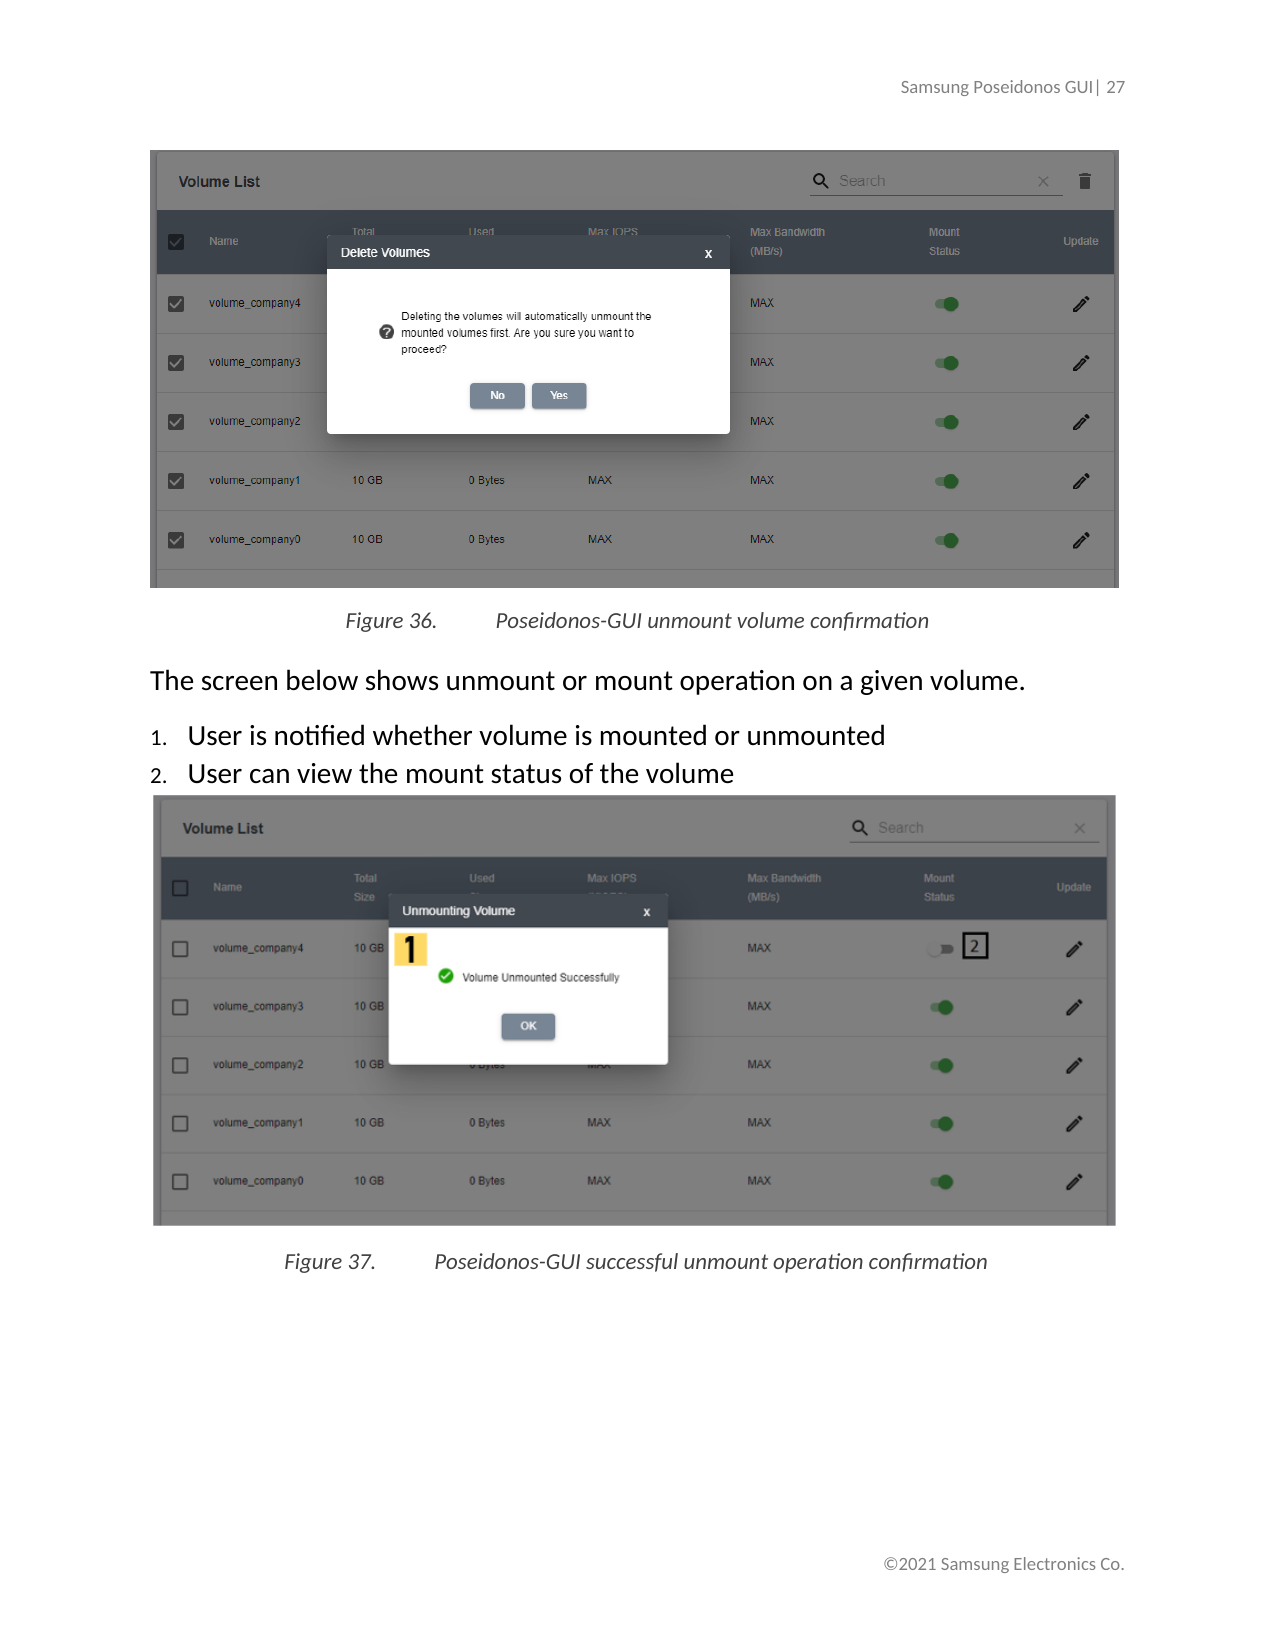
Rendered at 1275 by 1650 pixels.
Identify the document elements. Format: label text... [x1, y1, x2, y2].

picture [150, 793, 1119, 1228]
list User is notified whether volume is mounted or unmounted [150, 717, 1125, 752]
list Poseidonos-GUI unmount volume confirmation [150, 606, 1125, 634]
picture [150, 150, 1119, 588]
list Poseidonos-GUI successful unmount operation confirmation [150, 1247, 1125, 1275]
list User can view the mount status of the volume [150, 755, 1125, 791]
text The screen below shows unmount or mount operation on a given volume. [150, 662, 1125, 697]
